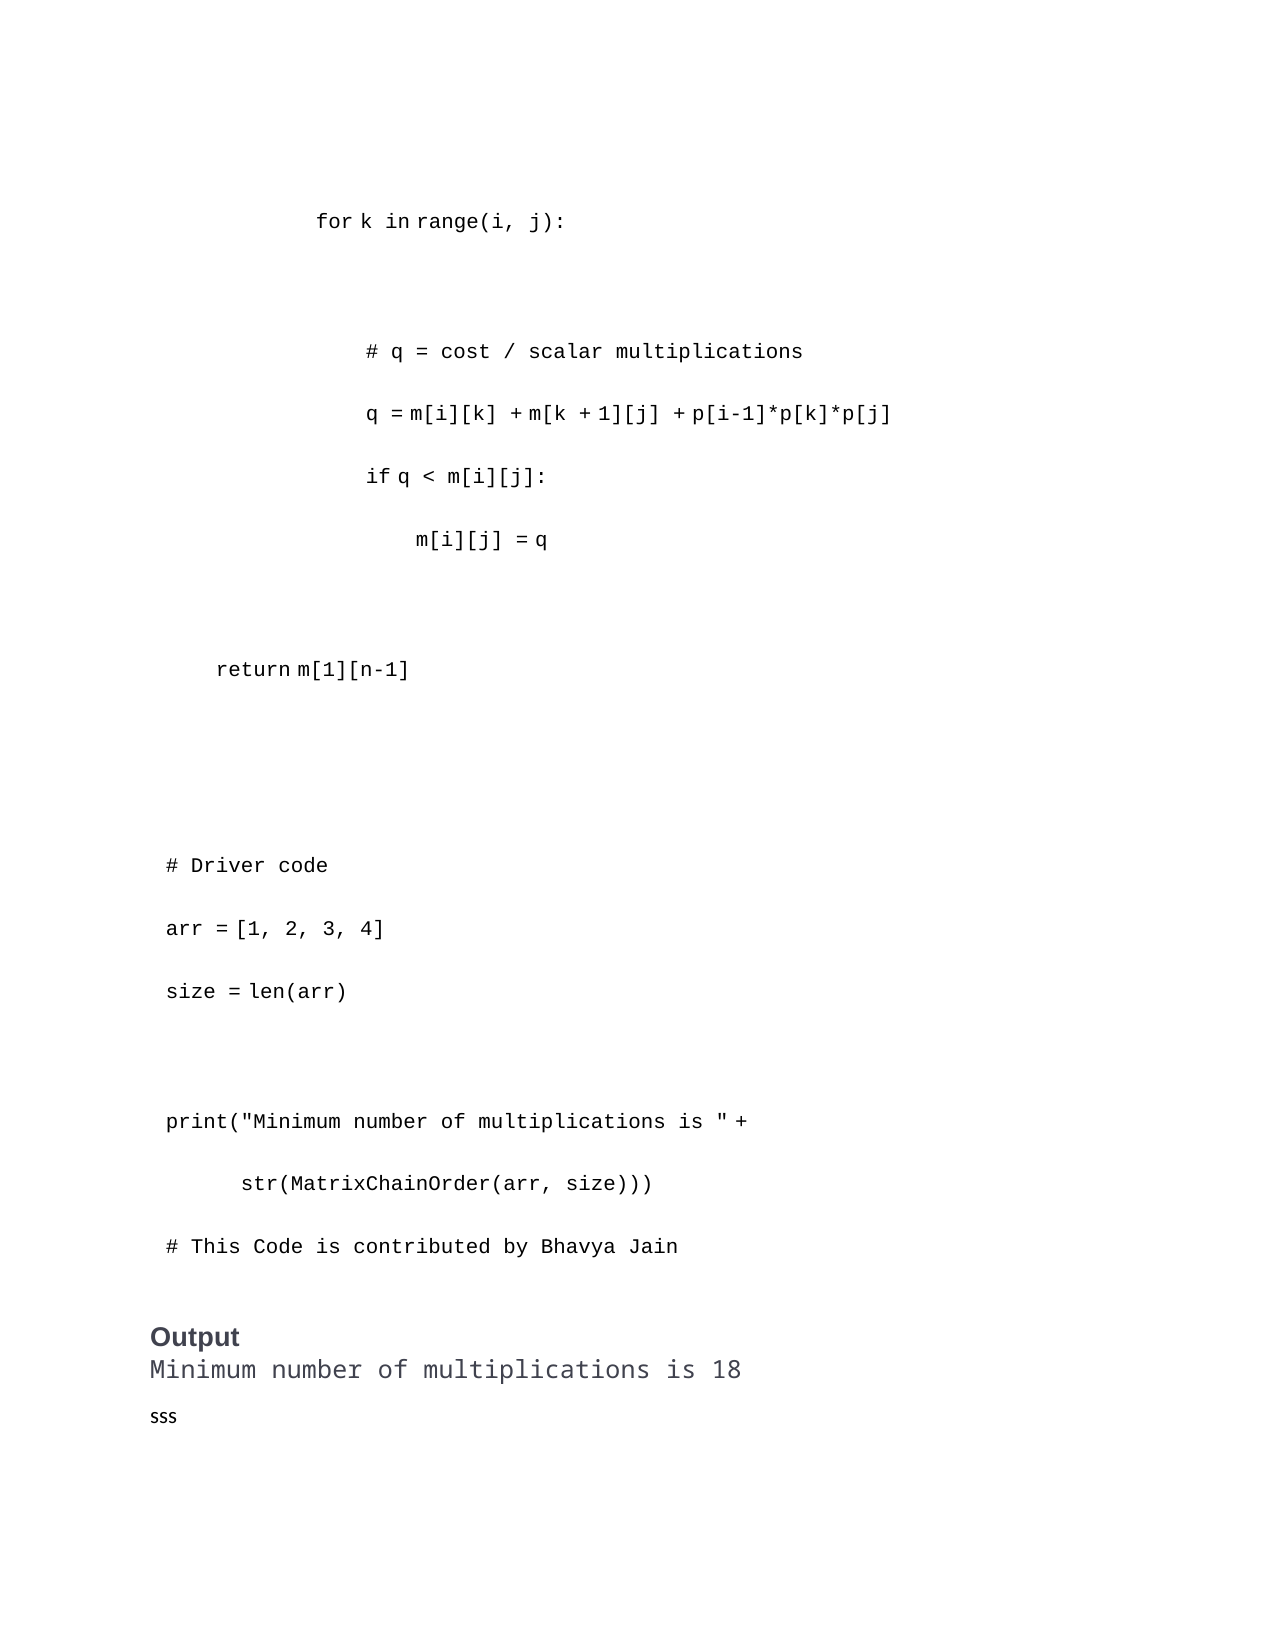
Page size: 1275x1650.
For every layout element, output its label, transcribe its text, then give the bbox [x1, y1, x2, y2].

text sss [150, 1402, 1125, 1430]
text Output [150, 1321, 1125, 1352]
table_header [150, 150, 1032, 1321]
text Minimum number of multiplications is 18 [150, 1352, 1125, 1386]
